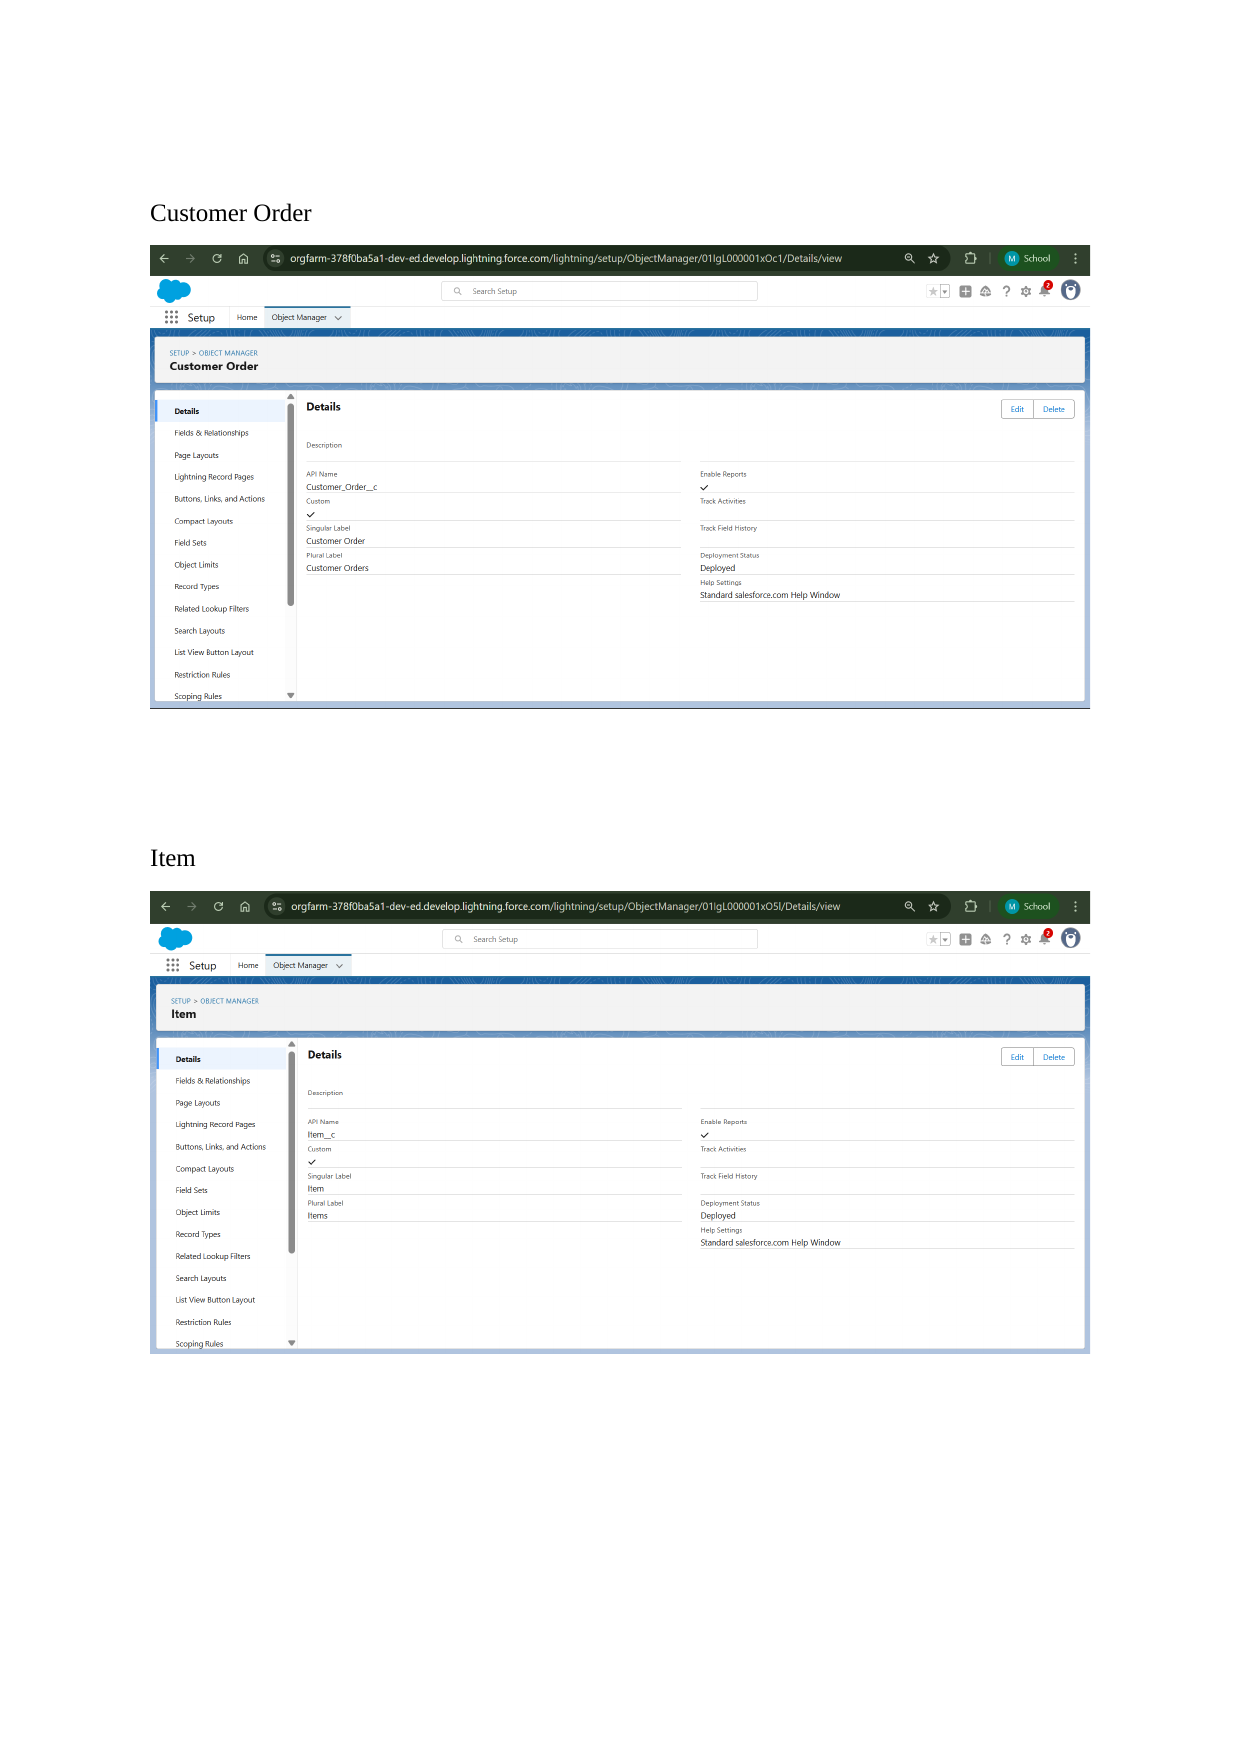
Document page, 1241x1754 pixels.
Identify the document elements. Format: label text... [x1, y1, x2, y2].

picture [150, 245, 1091, 709]
picture [150, 891, 1091, 1354]
text Customer Order [150, 198, 1090, 226]
text Item [150, 843, 1090, 872]
